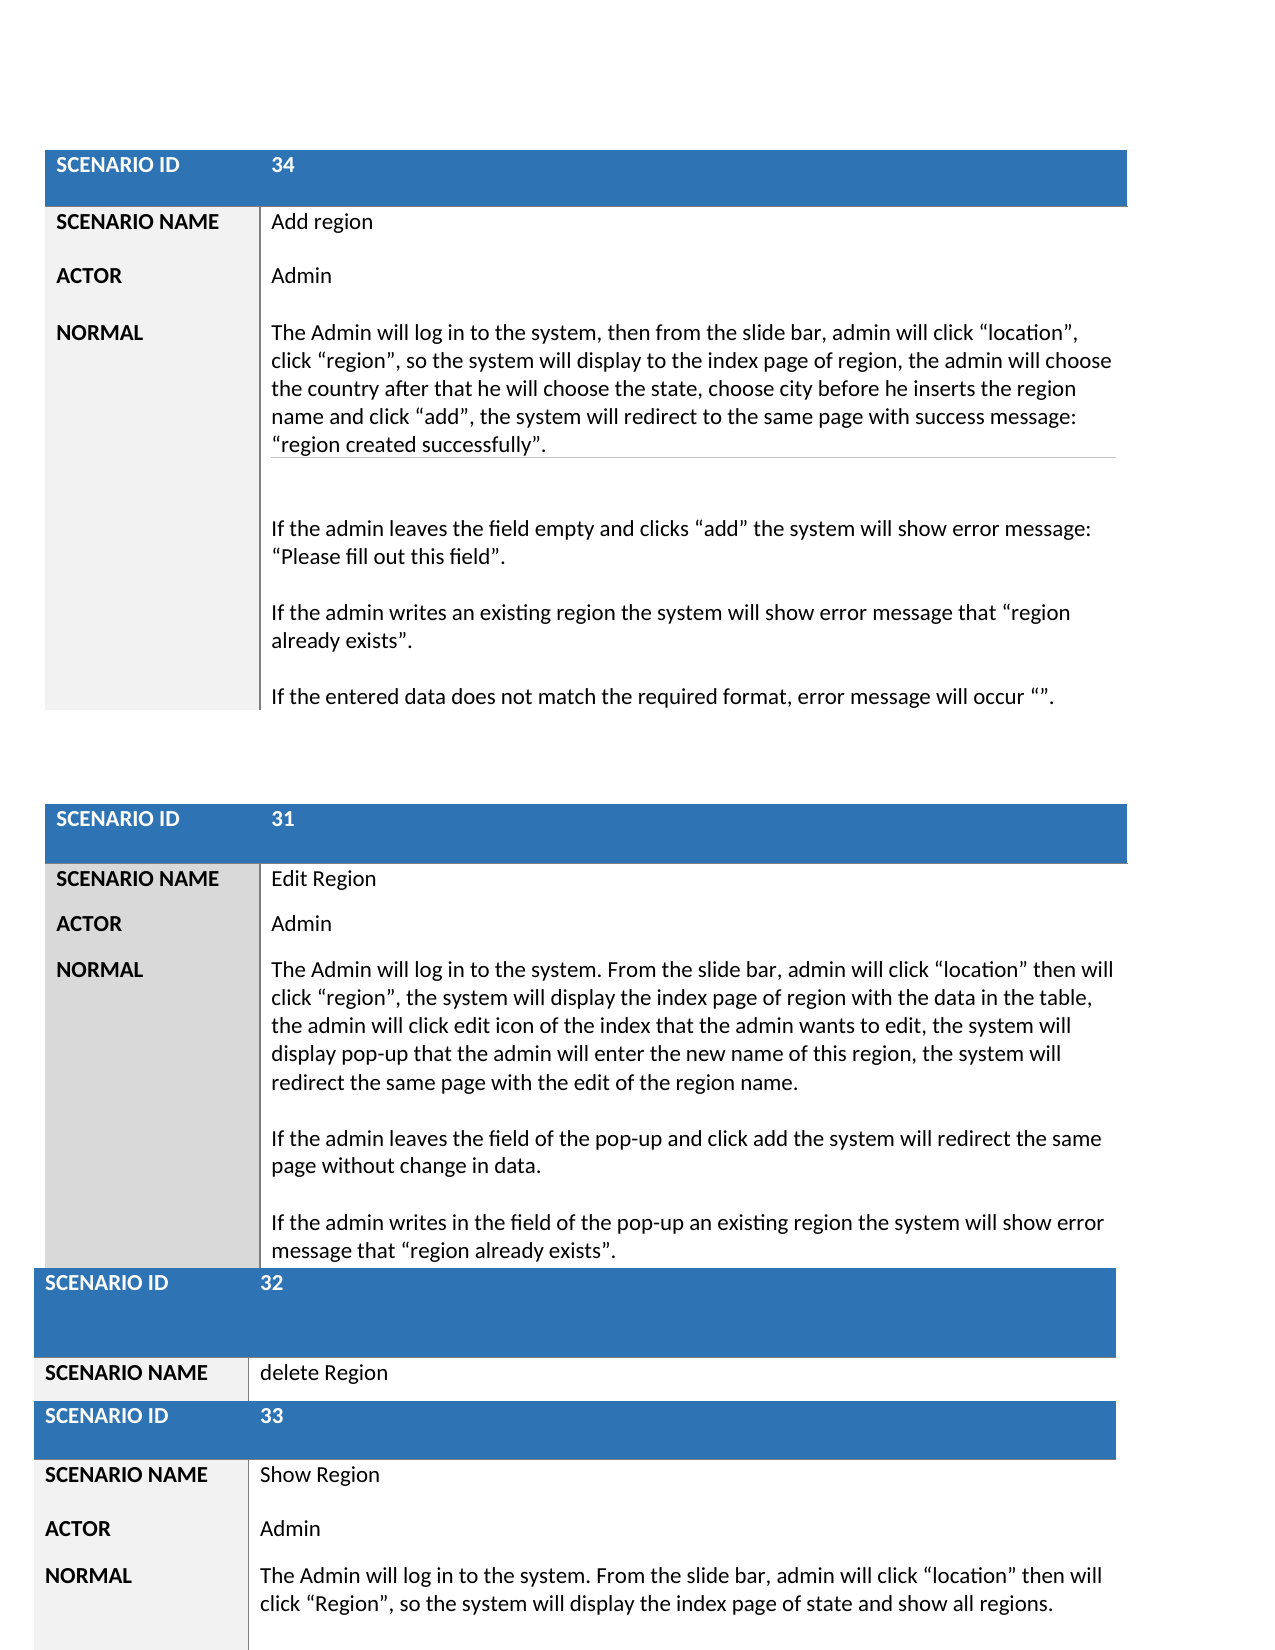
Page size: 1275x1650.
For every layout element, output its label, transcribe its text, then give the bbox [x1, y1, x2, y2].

table_header Scenario Id [45, 150, 260, 206]
table_header 34 [260, 150, 1127, 206]
table_cell Scenario name [45, 207, 259, 261]
table_header 33 [249, 1401, 1116, 1459]
table_cell Admin [249, 1515, 1116, 1561]
table_cell Normal [45, 956, 259, 1268]
table_cell Show Region [249, 1460, 1116, 1514]
table_cell Scenario name [45, 864, 259, 909]
table_cell Normal [34, 1561, 248, 1650]
table_header 32 [249, 1268, 1116, 1357]
table_cell Scenario name [34, 1460, 248, 1514]
table_cell Normal [45, 318, 259, 710]
table_header 31 [260, 804, 1127, 863]
table_cell The Admin will log in to the system. From the slide bar, admin will click “location” then will click “Region”, so the system will display the index page of state and show all regions. [249, 1561, 1116, 1650]
table_cell Scenario name [34, 1358, 248, 1401]
table_header Scenario Id [34, 1401, 249, 1459]
table_cell delete Region [249, 1358, 1116, 1401]
table_cell Actor [45, 909, 259, 956]
table_cell Edit Region [261, 864, 1127, 909]
table_header Scenario Id [45, 804, 260, 863]
table_cell Admin [261, 261, 1127, 318]
table_header Scenario Id [34, 1268, 249, 1357]
table_cell The Admin will log in to the system, then from the slide bar, admin will click “location”, click “region”, so the system will display to the index page of region, the admin will choose the country after that he will choose the state, choose city before he inserts the region name and click “add”, the system will redirect to the same page with success message: “region created successfully”. Top of Form If the admin leaves the field empty and clicks “add” the system will show error message: “Please fill out this field”. If the admin writes an existing region the system will show error message that “region already exists”. If the entered data does not match the required format, error message will occur “”. [261, 318, 1127, 710]
table_cell Admin [261, 909, 1127, 956]
table_cell Actor [45, 261, 259, 318]
table_cell Actor [34, 1515, 248, 1561]
table_cell The Admin will log in to the system. From the slide bar, admin will click “location” then will click “region”, the system will display the index page of region with the data in the table, the admin will click edit icon of the index that the admin wants to edit, the system will display pop-up that the admin will enter the new name of this region, the system will redirect the same page with the edit of the region name. If the admin leaves the field of the pop-up and click add the system will redirect the same page without change in data. If the admin writes in the field of the pop-up an existing region the system will show error message that “region already exists”. If the entered data does not match the required format, error message will occur “”. [261, 956, 1127, 1320]
table_cell Add region [261, 207, 1127, 261]
